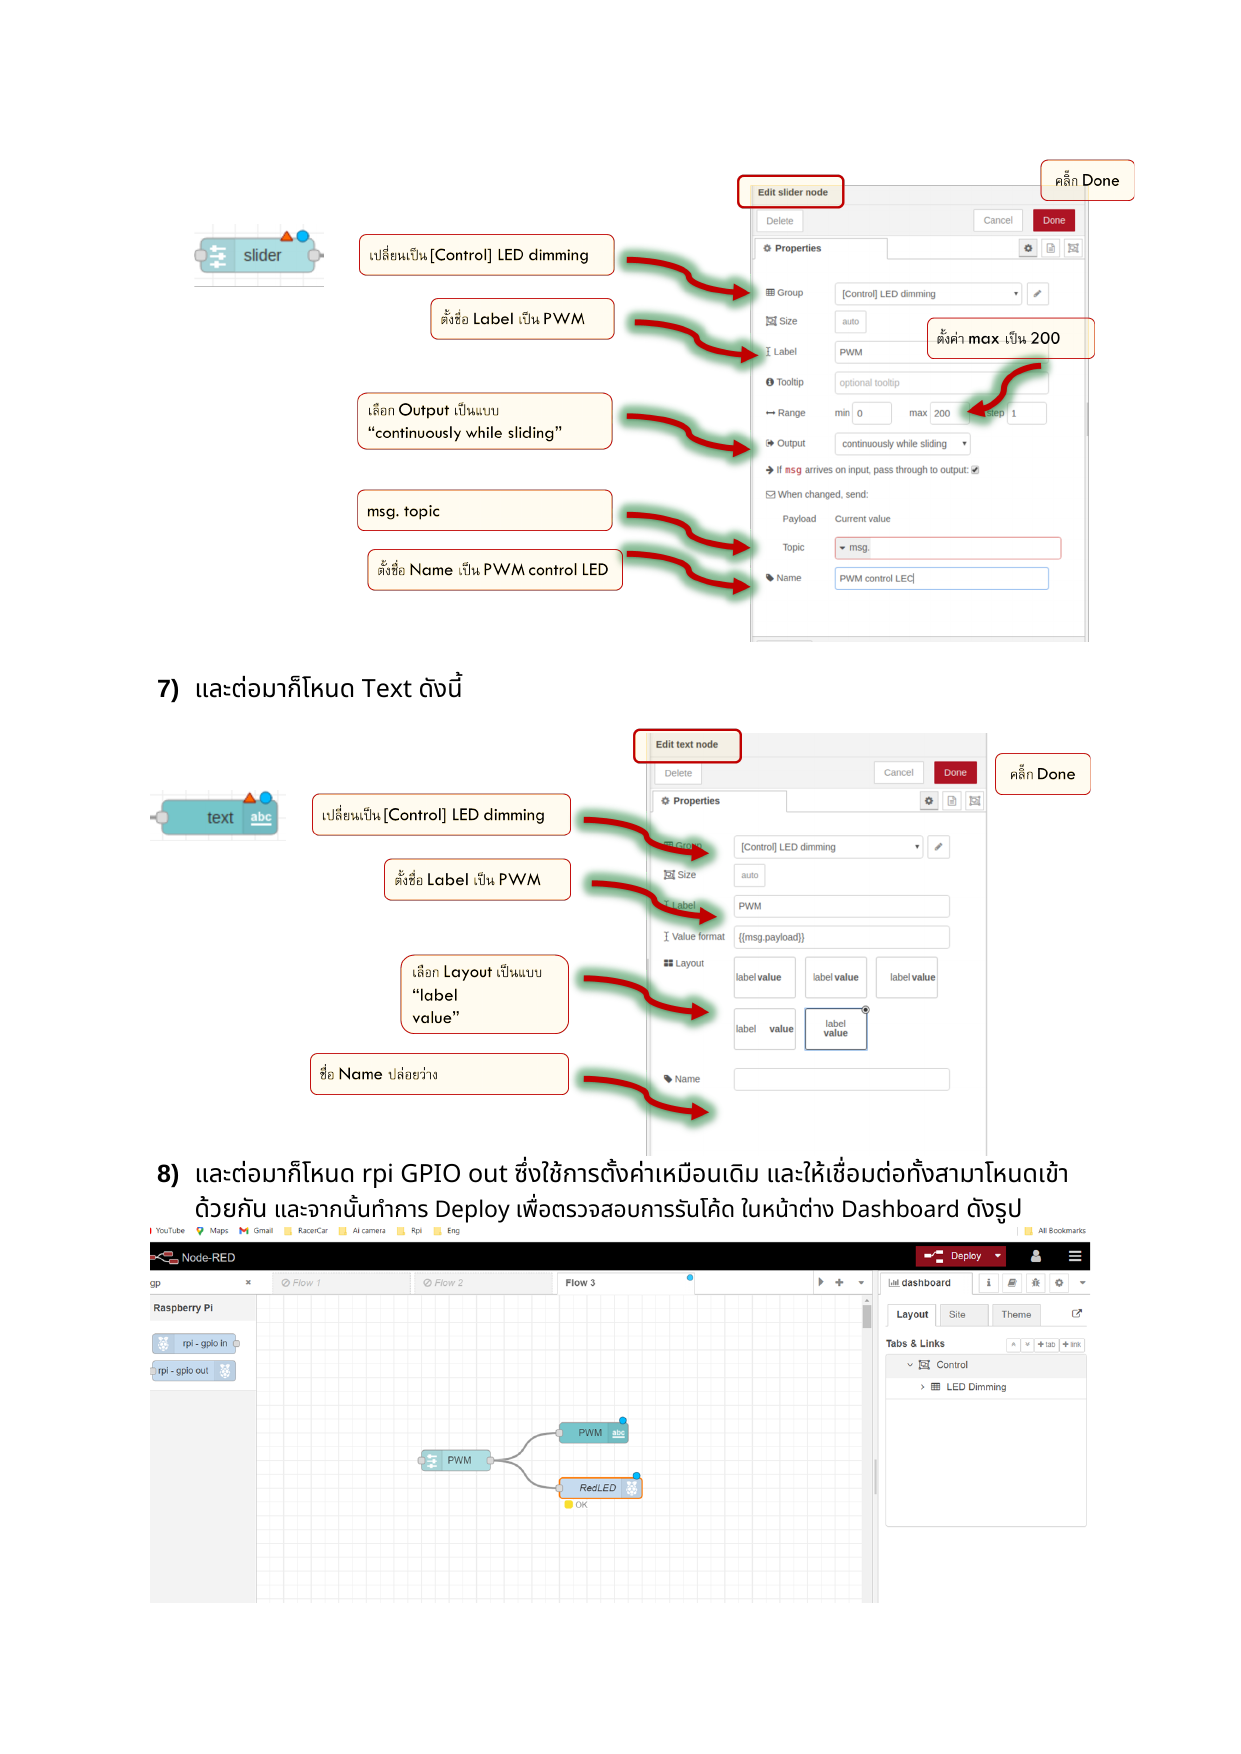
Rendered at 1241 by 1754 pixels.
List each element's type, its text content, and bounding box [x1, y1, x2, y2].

picture [150, 707, 1091, 1156]
picture [150, 1227, 1091, 1603]
picture [194, 150, 1135, 642]
list และต่อมาก็โหนด rpi GPIO out ซึ่งใช้การตั้งค่าเหมือนเดิม และให้เชื่อมต่อทั้งสามาโหนดเข้าด้วยกัน และจากนั้นทำการ Deploy เพื่อตรวจสอบการรันโค้ด ในหน้าต่าง Dashboard ดังรูป [157, 1156, 1090, 1227]
list และต่อมาก็โหนด Text ดังนี้ [157, 670, 1090, 707]
